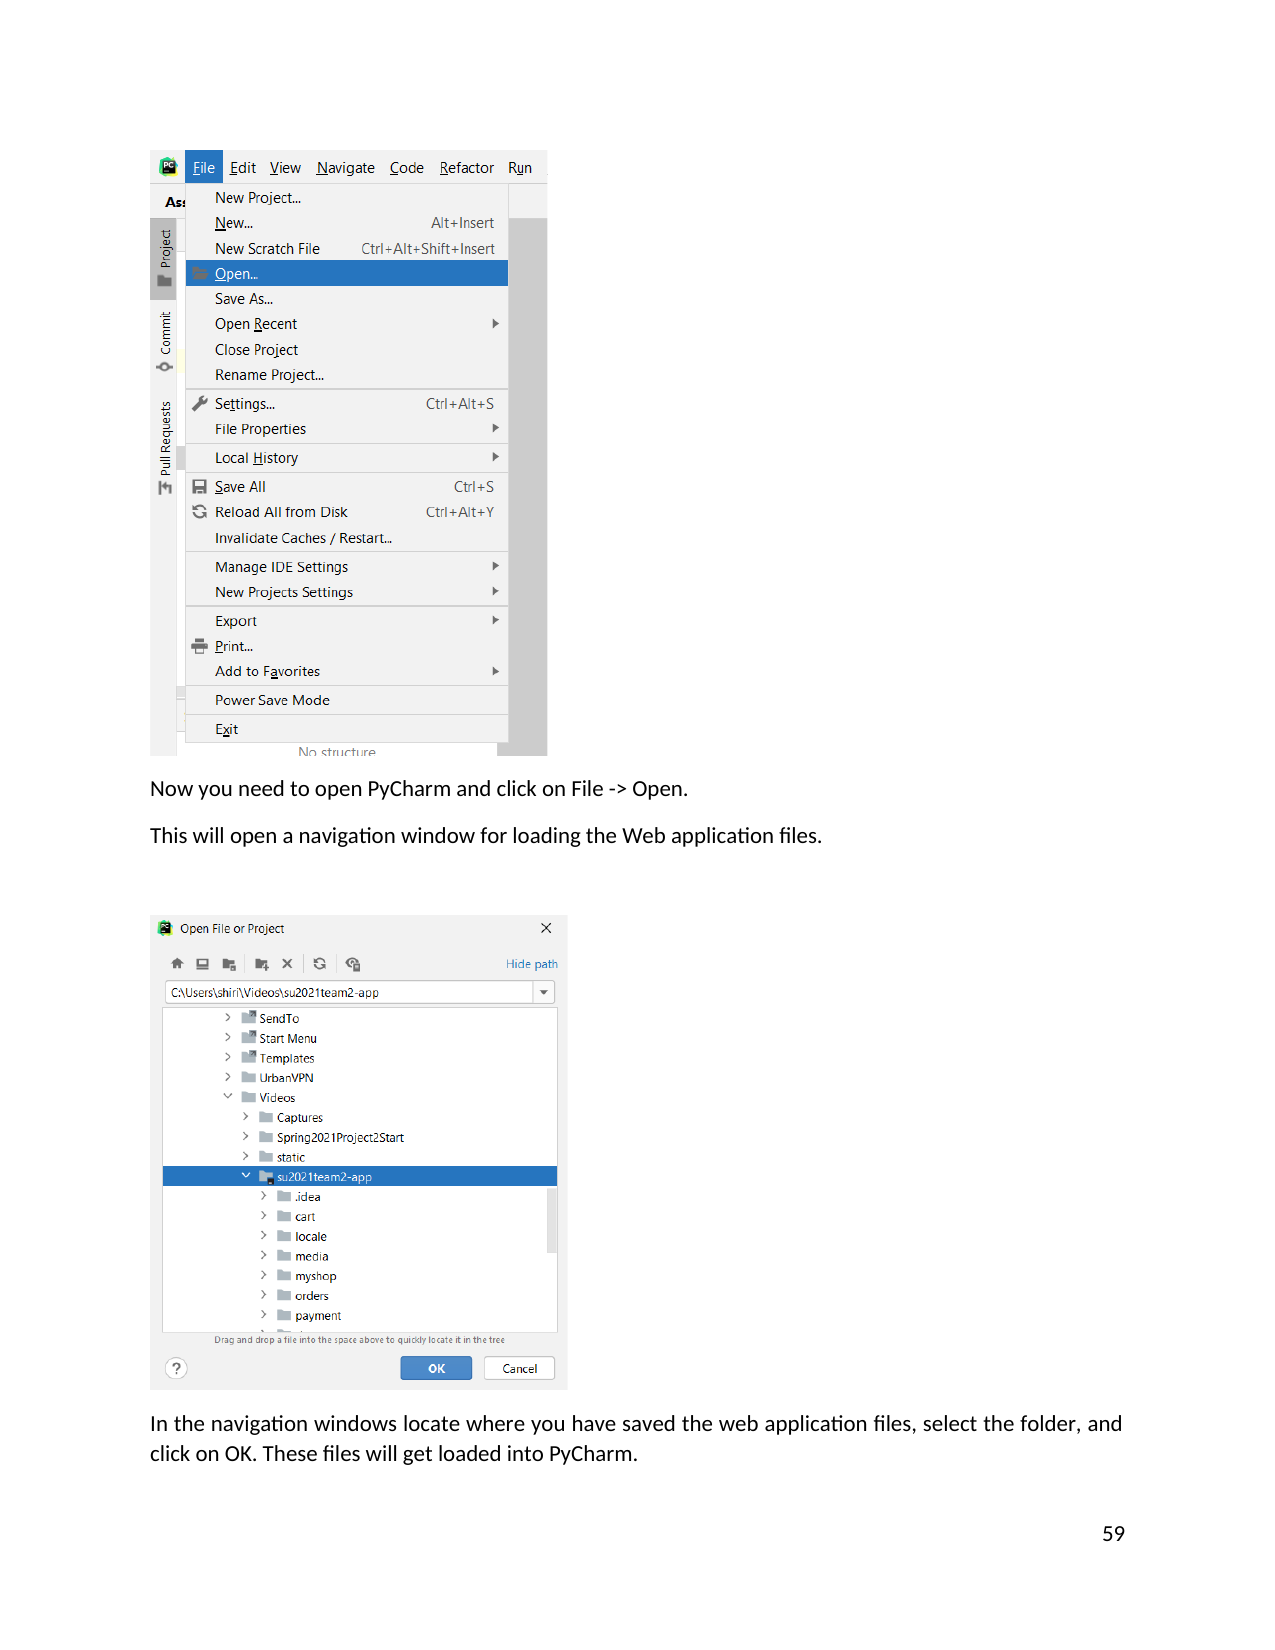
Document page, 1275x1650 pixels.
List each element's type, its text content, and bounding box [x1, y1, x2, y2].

text Now you need to open PyCharm and click on File -> Open. [150, 774, 1125, 802]
text In the navigation windows locate where you have saved the web application files, select the folder, and click on OK. These files will get loaded into PyCharm. [150, 1409, 1125, 1467]
picture [150, 915, 568, 1390]
text This will open a navigation window for loading the Web application files. [150, 821, 1125, 849]
picture [150, 150, 548, 756]
